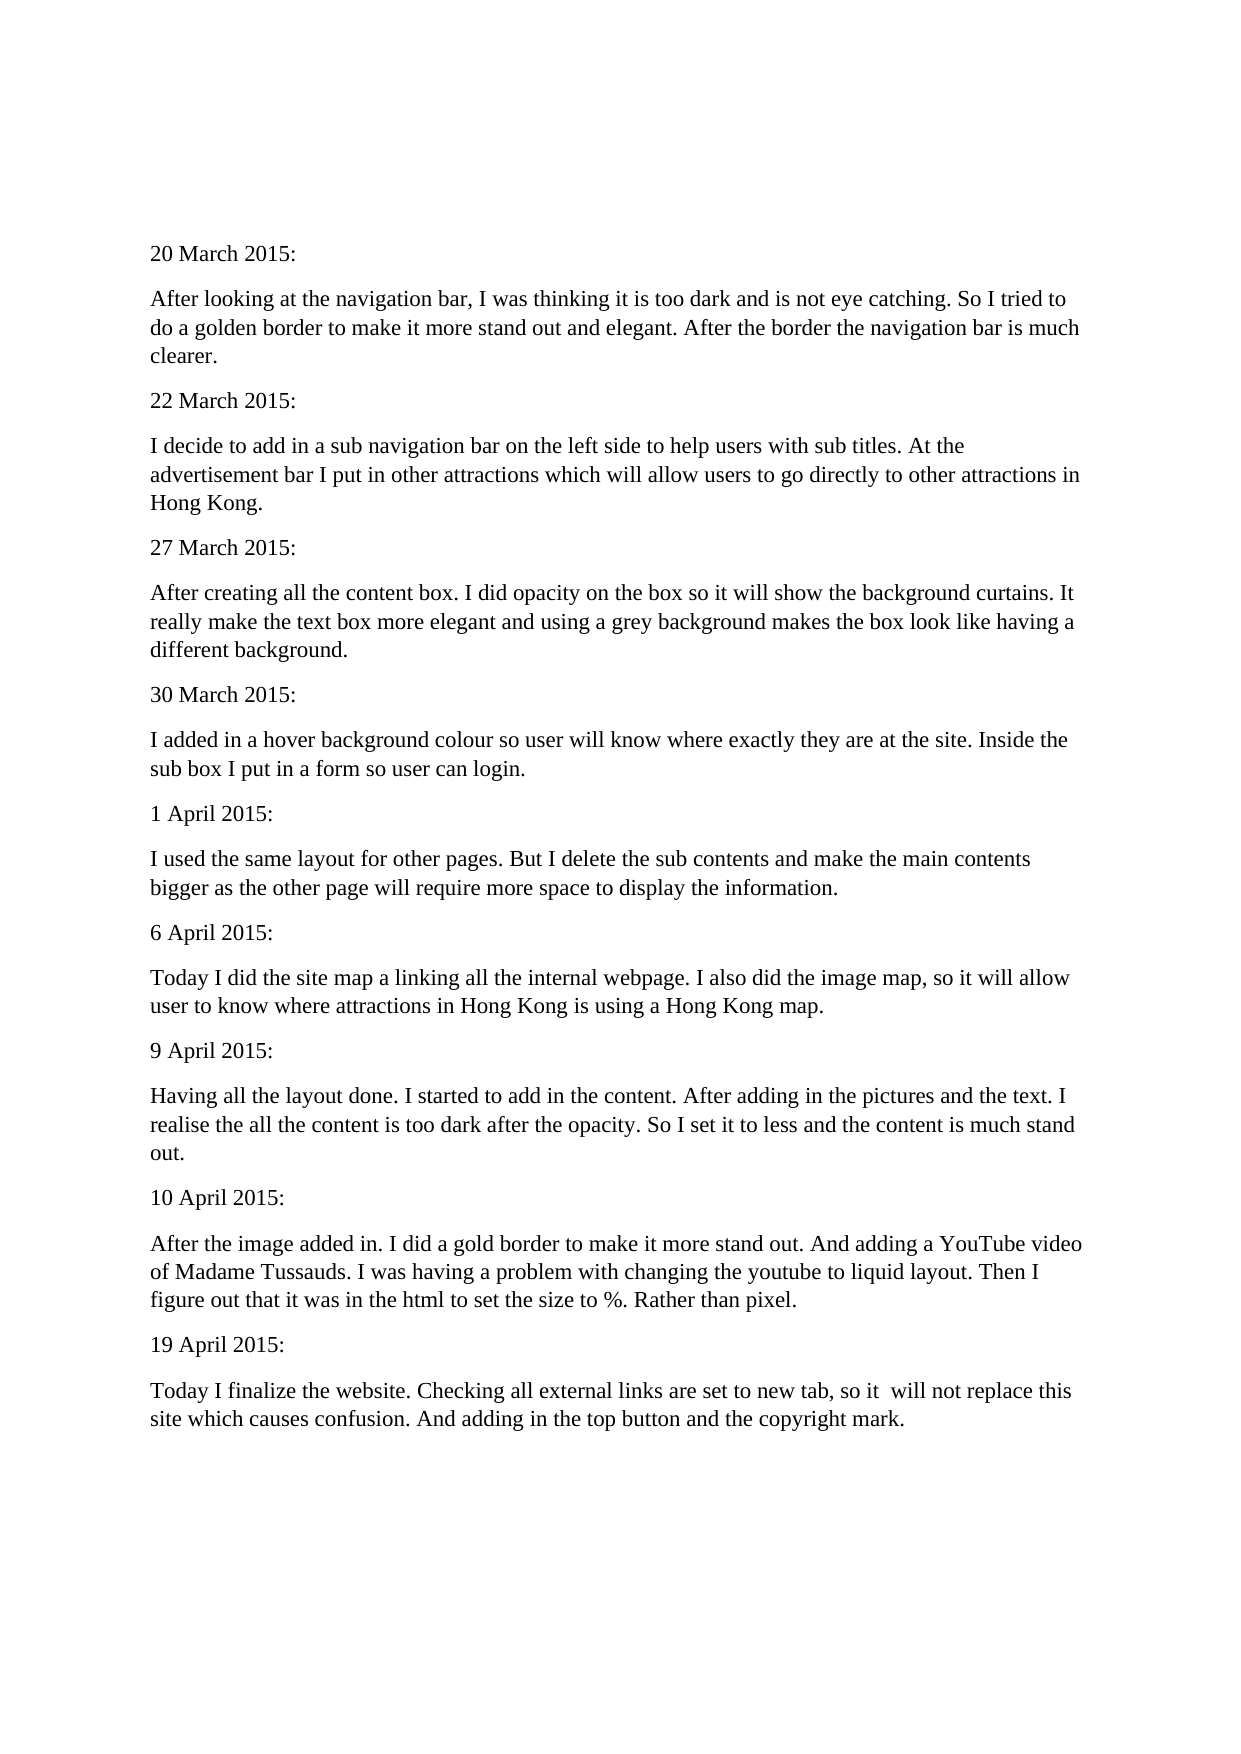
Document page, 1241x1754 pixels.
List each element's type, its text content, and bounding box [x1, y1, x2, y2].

text 27 March 2015: [150, 534, 1090, 561]
text Today I finalize the website. Checking all external links are set to new tab, so it will not replace this site which causes confusion. And adding in the top button and the copyright mark. [150, 1377, 1090, 1431]
text I used the same layout for other pages. But I delete the sub contents and make the main contents bigger as the other page will require more space to display the information. [150, 845, 1090, 900]
text 19 April 2015: [150, 1332, 1090, 1358]
text 20 March 2015: [150, 240, 1090, 267]
text After looking at the navigation bar, I was thinking it is too dark and is not eye catching. So I tried to do a golden border to make it more stand out and elegant. After the border the navigation bar is much clearer. [150, 285, 1090, 368]
text Today I did the site map a linking all the internal webpage. I also did the image map, so it will allow user to know where attractions in Hong Kong is using a Hong Kong map. [150, 964, 1090, 1019]
text After the image added in. I did a gold border to make it more stand out. And adding a YouTube video of Madame Tussauds. I was having a problem with changing the youtube to liquid layout. Then I figure out that it was in the html to set the size to %. Rather than pixel. [150, 1229, 1090, 1313]
text I decide to add in a sub navigation bar on the left side to help users with sub titles. At the advertisement bar I put in other attractions which will allow users to go directly to other attractions in Hong Kong. [150, 432, 1090, 516]
text 30 March 2015: [150, 681, 1090, 708]
text 6 April 2015: [150, 919, 1090, 945]
text 1 April 2015: [150, 800, 1090, 826]
text Having all the layout done. I started to add in the content. After adding in the pictures and the text. I realise the all the content is too dark after the opacity. So I set it to less and the content is much stand out. [150, 1082, 1090, 1166]
text I added in a hover background colour so user will know where exactly they are at the site. Inside the sub box I put in a form so user can login. [150, 727, 1090, 781]
text 10 April 2015: [150, 1184, 1090, 1211]
text 22 March 2015: [150, 387, 1090, 414]
text After creating all the content box. I did opacity on the box so it will show the background curtains. It really make the text box more elegant and using a grey background makes the box look like having a different background. [150, 579, 1090, 663]
text 9 April 2015: [150, 1037, 1090, 1064]
